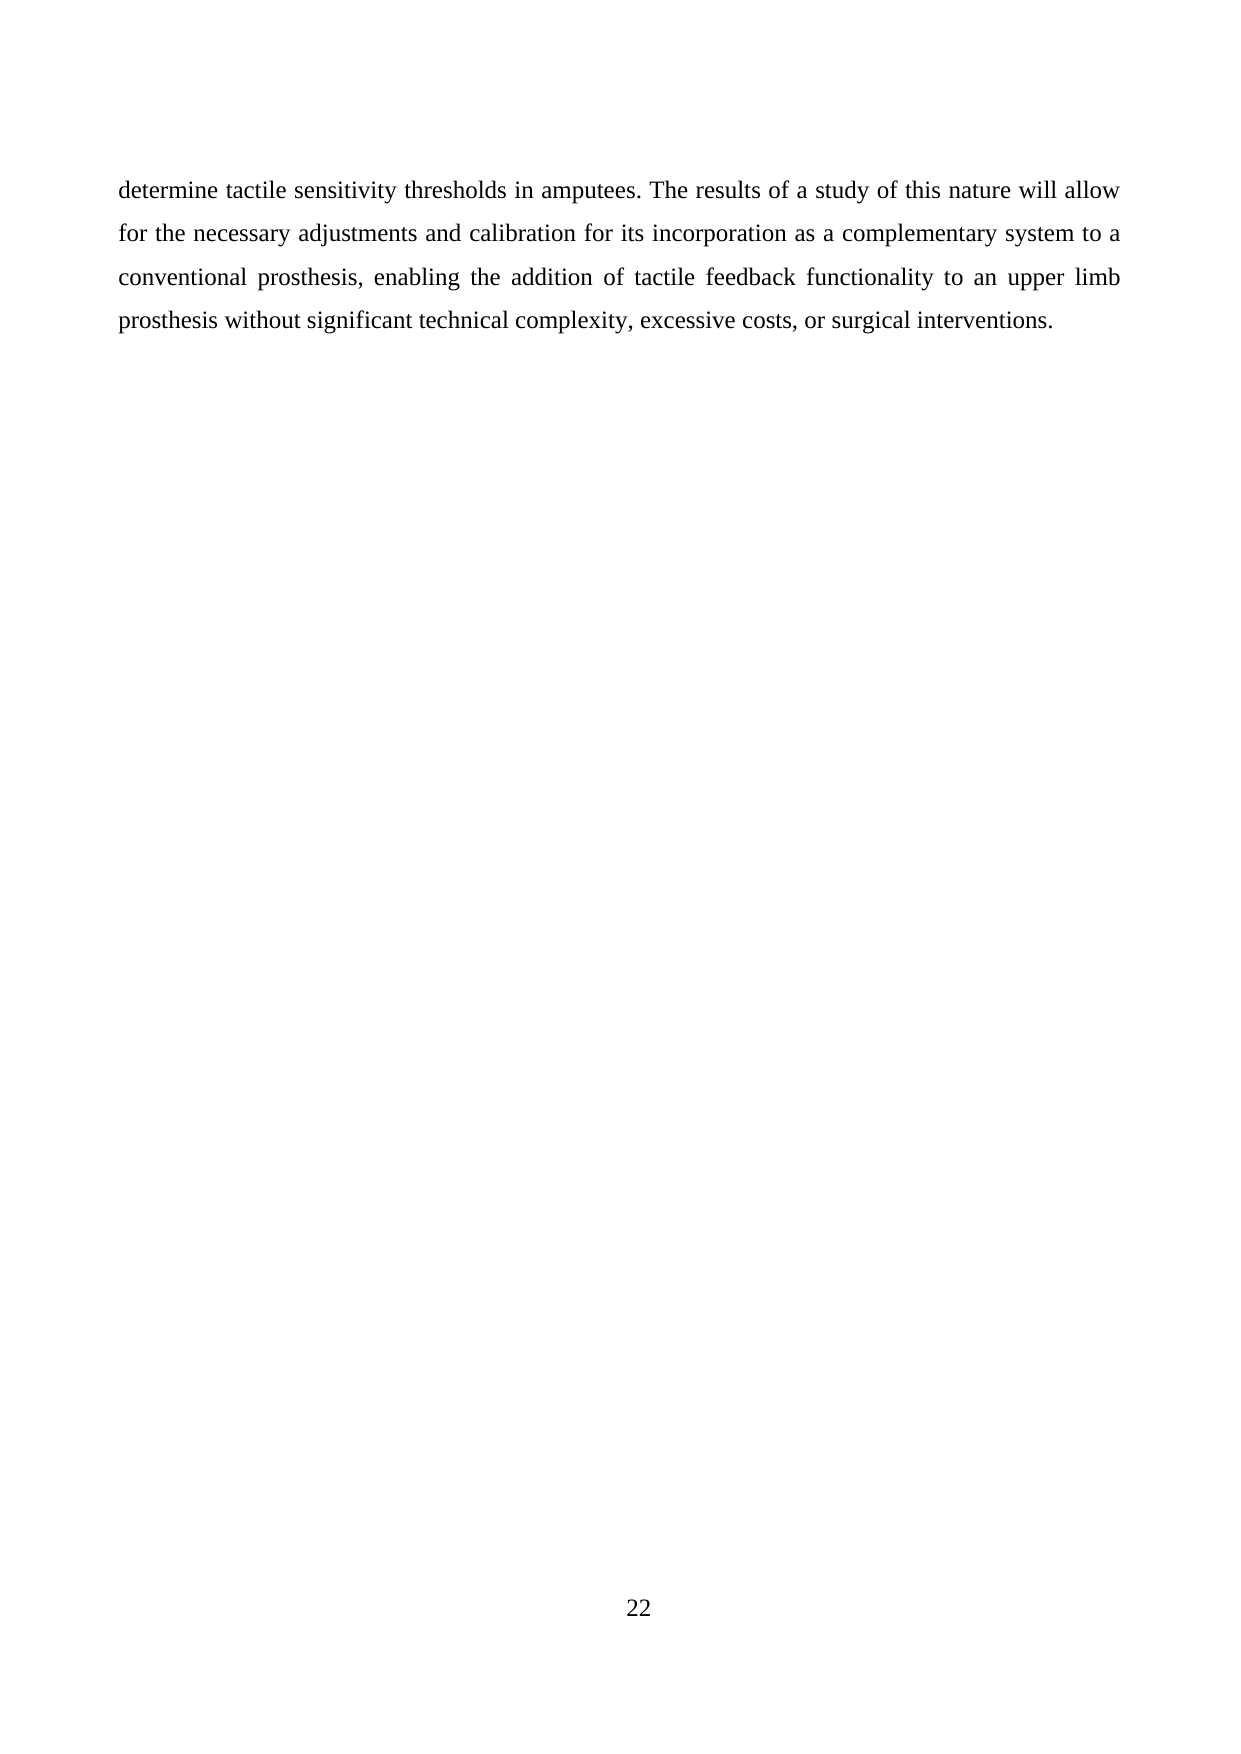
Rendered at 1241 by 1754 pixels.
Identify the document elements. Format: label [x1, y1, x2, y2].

text [118, 175, 1122, 333]
